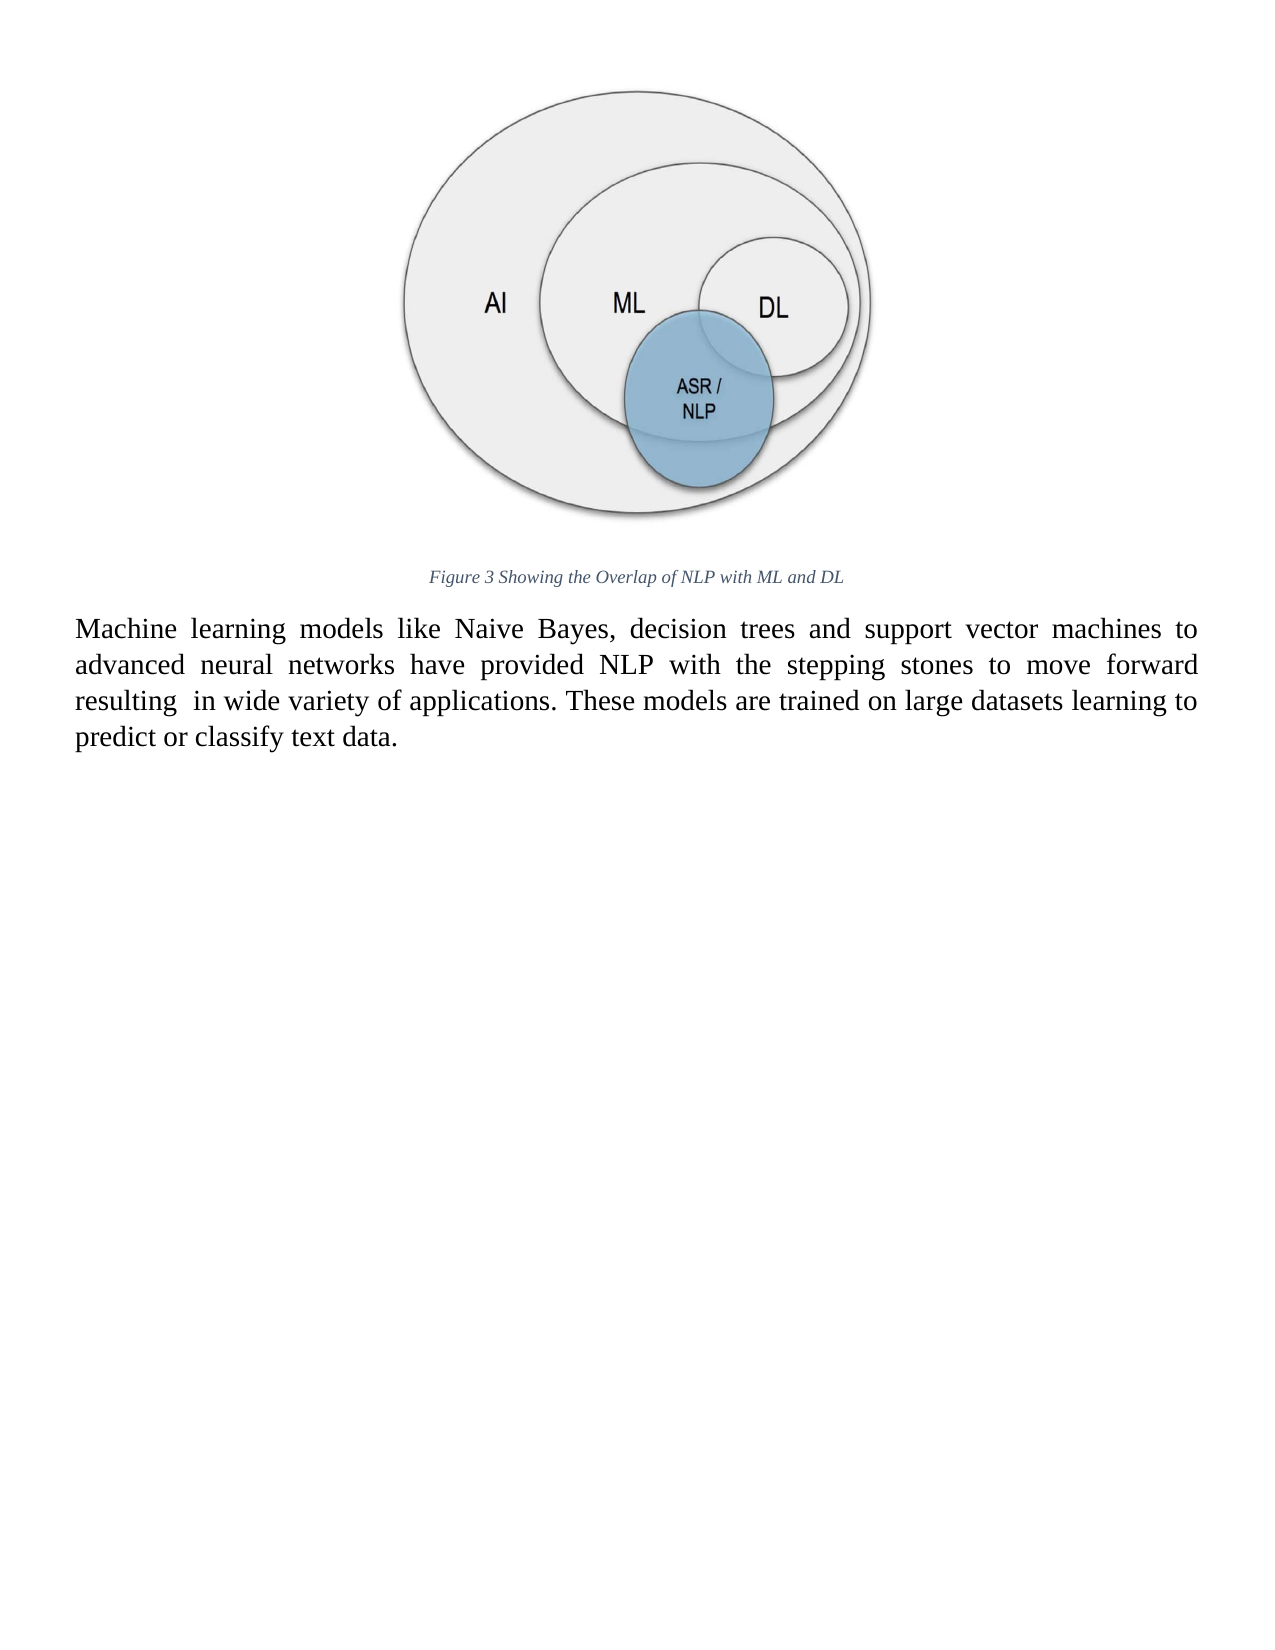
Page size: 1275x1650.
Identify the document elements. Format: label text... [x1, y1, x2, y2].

picture [375, 75, 900, 539]
text Machine learning models like Naive Bayes, decision trees and support vector machines to advanced neural networks have provided NLP with the stepping stones to move forward resulting in wide variety of applications. These models are trained on large datasets learning to predict or classify text data. [75, 558, 1200, 753]
